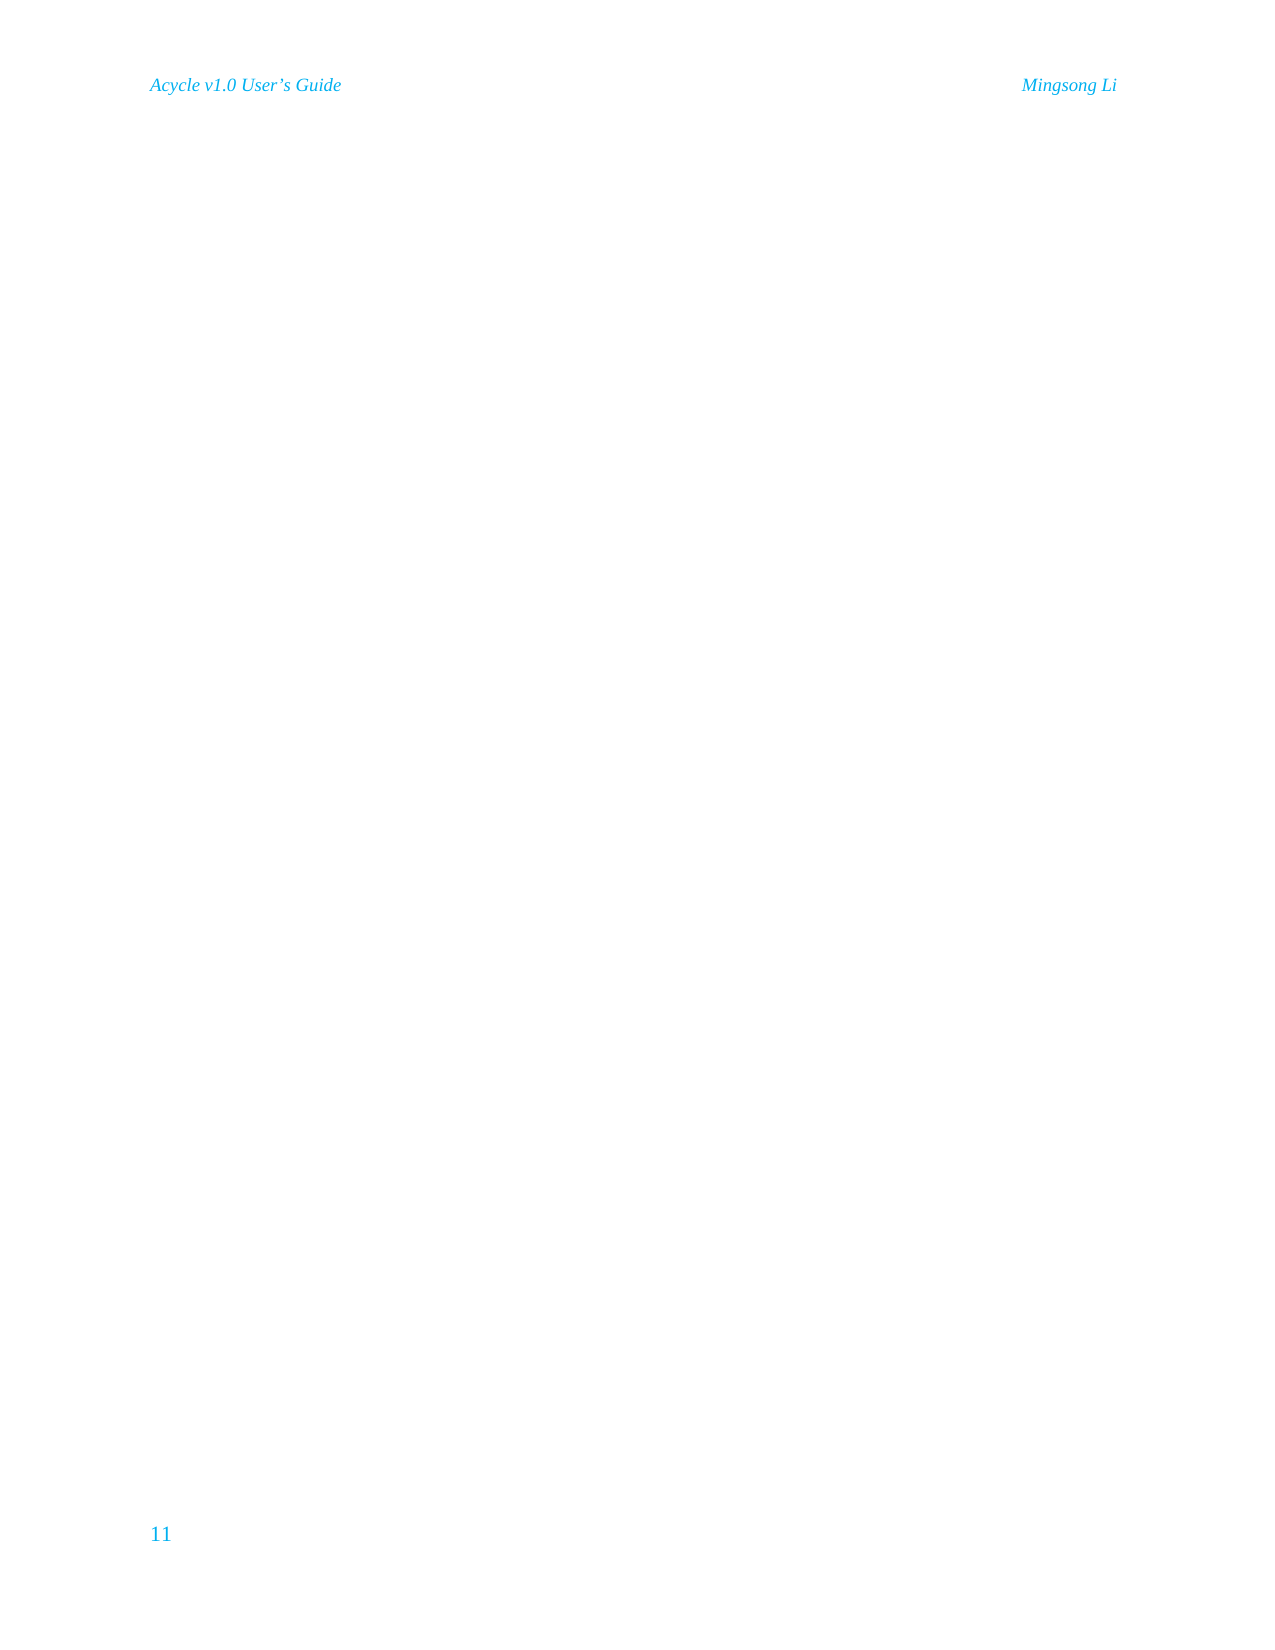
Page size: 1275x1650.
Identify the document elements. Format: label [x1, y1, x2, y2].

picture [151, 81, 157, 89]
